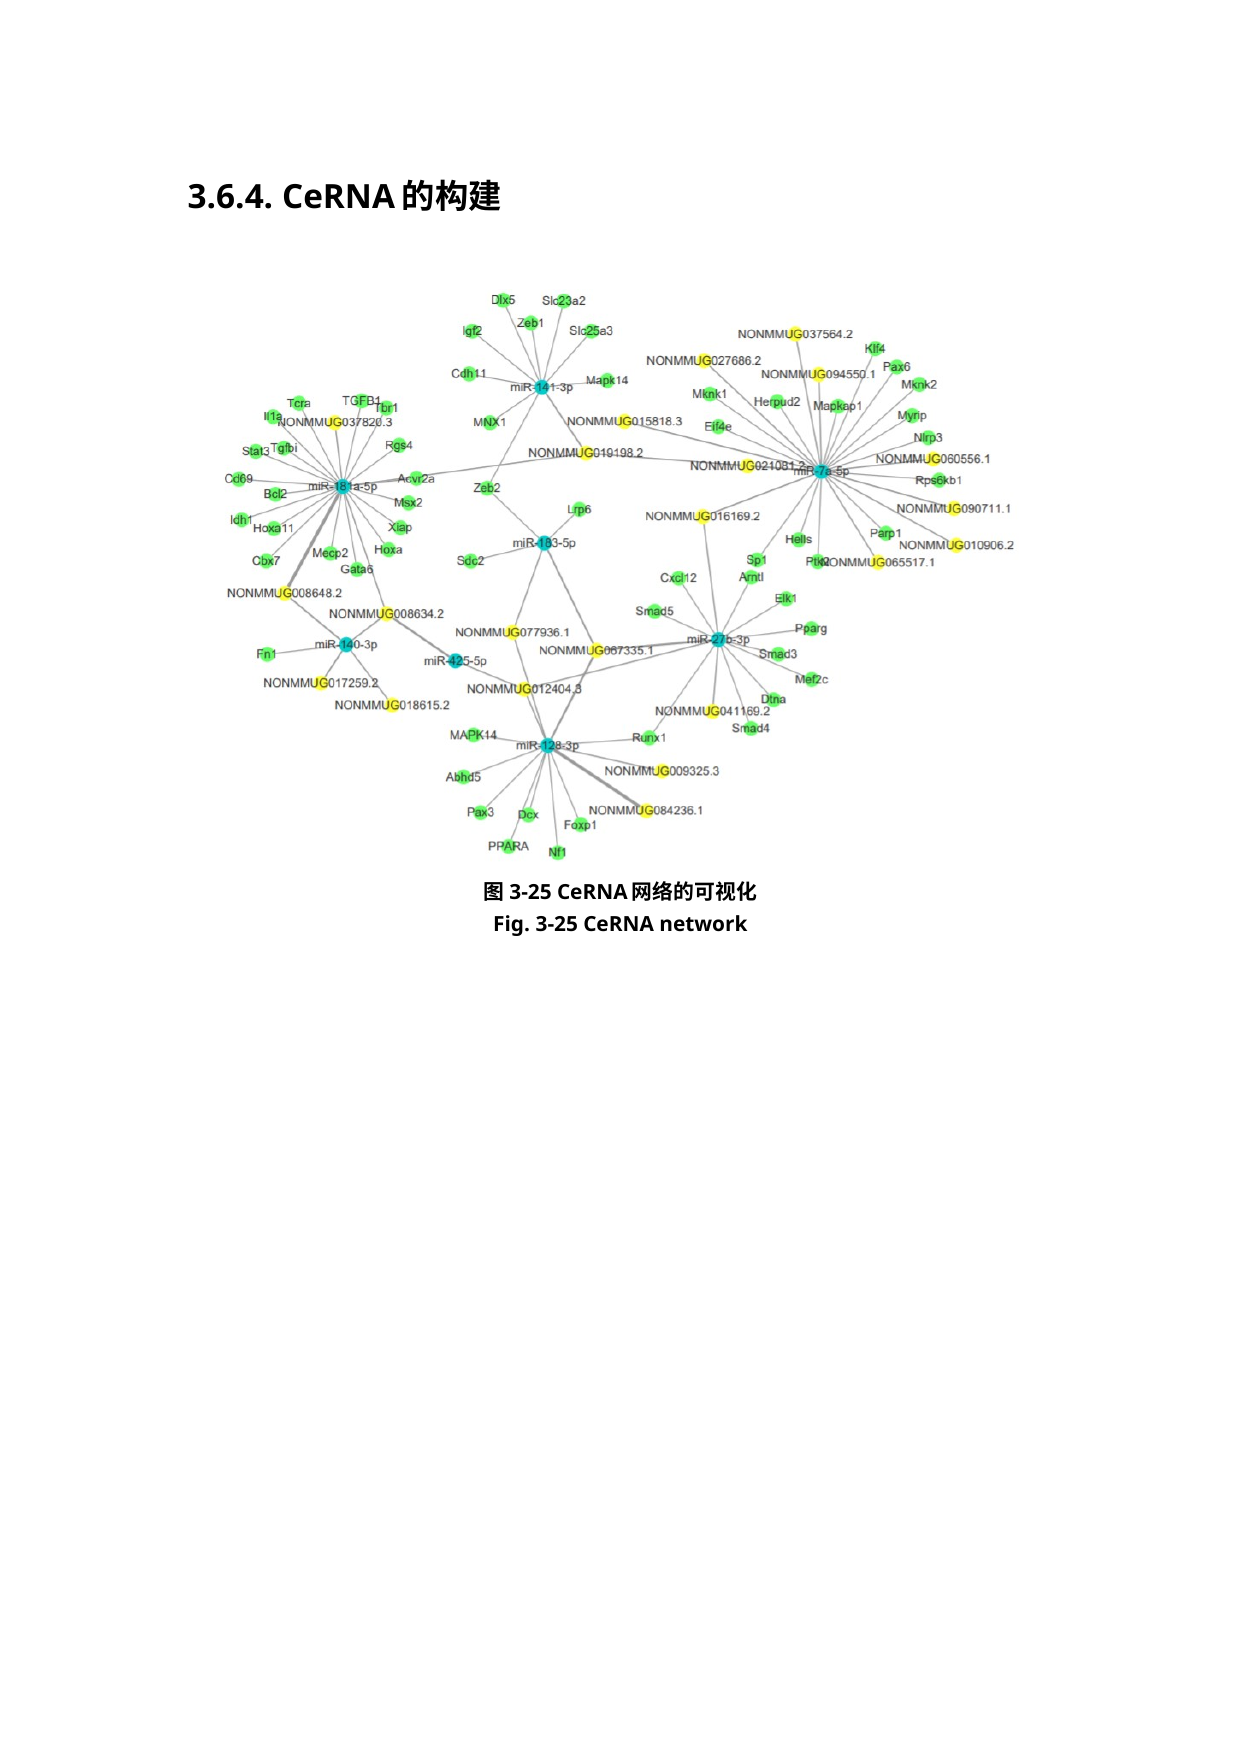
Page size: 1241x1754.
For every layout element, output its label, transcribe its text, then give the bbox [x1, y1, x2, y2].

picture [221, 289, 1019, 865]
subtitle CeRNA的构建 [187, 162, 1053, 227]
text 图 3-25 CeRNA网络的可视化 [187, 874, 1053, 907]
text Fig. 3-25 CeRNA network [187, 907, 1053, 939]
